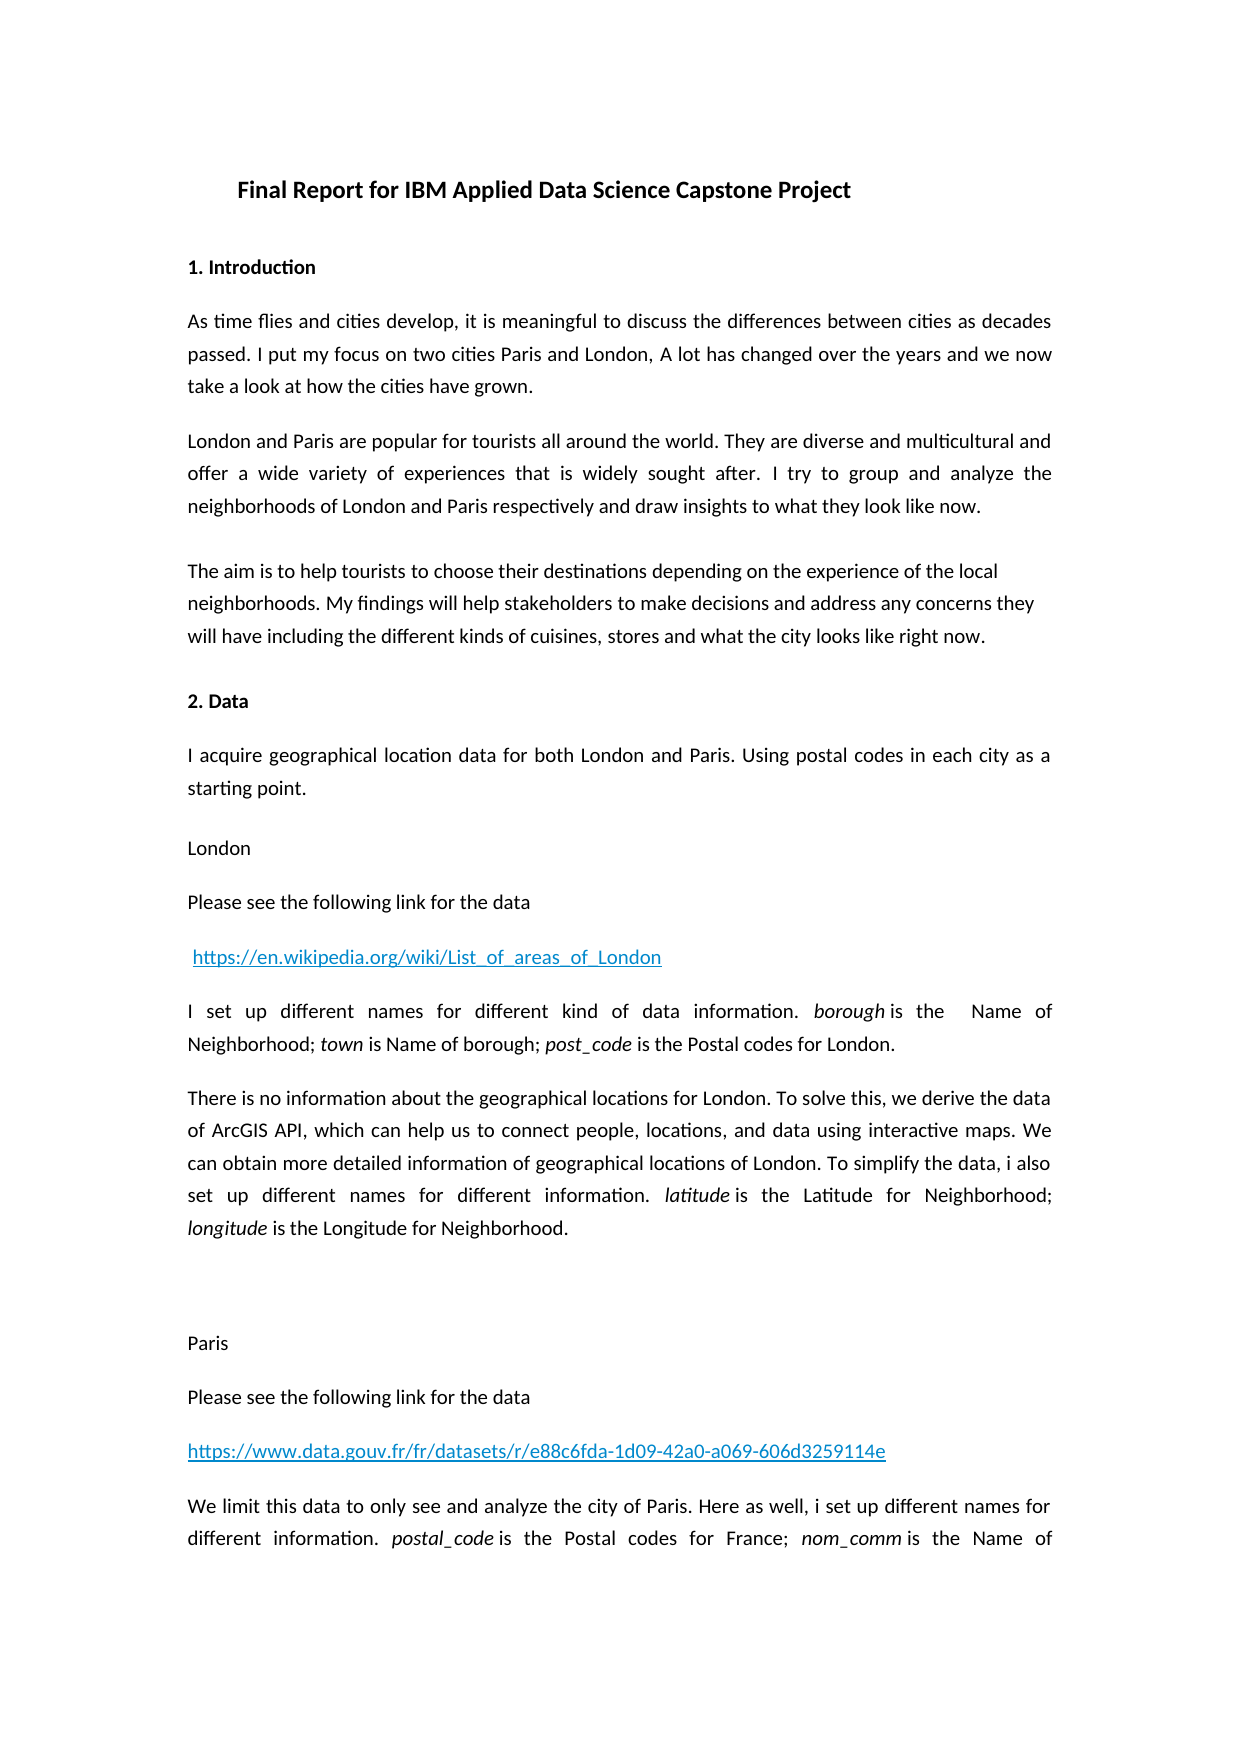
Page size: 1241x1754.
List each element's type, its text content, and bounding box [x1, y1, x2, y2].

text Please see the following link for the data [187, 1381, 1053, 1413]
text https://www.data.gouv.fr/fr/datasets/r/e88c6fda-1d09-42a0-a069-606d3259114e [187, 1435, 1053, 1468]
subtitle London [187, 832, 1053, 864]
text Please see the following link for the data [187, 886, 1053, 918]
text https://en.wikipedia.org/wiki/List_of_areas_of_London [187, 940, 1053, 973]
subtitle 1. Introduction [187, 251, 1053, 283]
subtitle Paris [187, 1326, 1053, 1359]
text I set up different names for different kind of data information. borough is the Name of Neighborhood; town is Name of borough; post_code is the Postal codes for London. [187, 995, 1053, 1060]
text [187, 1489, 1053, 1554]
text The aim is to help tourists to choose their destinations depending on the experience of the local neighborhoods. My findings will help stakeholders to make decisions and address any concerns they will have including the different kinds of cuisines, stores and what the city looks like right now. [187, 554, 1053, 652]
text I acquire geographical location data for both London and Paris. Using postal codes in each city as a starting point. [187, 739, 1053, 804]
list 2. Data [187, 684, 1053, 717]
text As time flies and cities develop, it is meaningful to discuss the differences between cities as decades passed. I put my focus on two cities Paris and London, A lot has changed over the years and we now take a look at how the cities have grown. [187, 305, 1053, 402]
text London and Paris are popular for tourists all around the world. They are diverse and multicultural and offer a wide variety of experiences that is widely sought after. I try to group and analyze the neighborhoods of London and Paris respectively and draw insights to what they look like now. [187, 424, 1053, 522]
text There is no information about the geographical locations for London. To solve this, we derive the data of ArcGIS API, which can help us to connect people, locations, and data using interactive maps. We can obtain more detailed information of geographical locations of London. To simplify the data, i also set up different names for different information. latitude is the Latitude for Neighborhood; longitude is the Longitude for Neighborhood. [187, 1082, 1053, 1244]
subtitle Final Report for IBM Applied Data Science Capstone Project [187, 174, 1053, 206]
